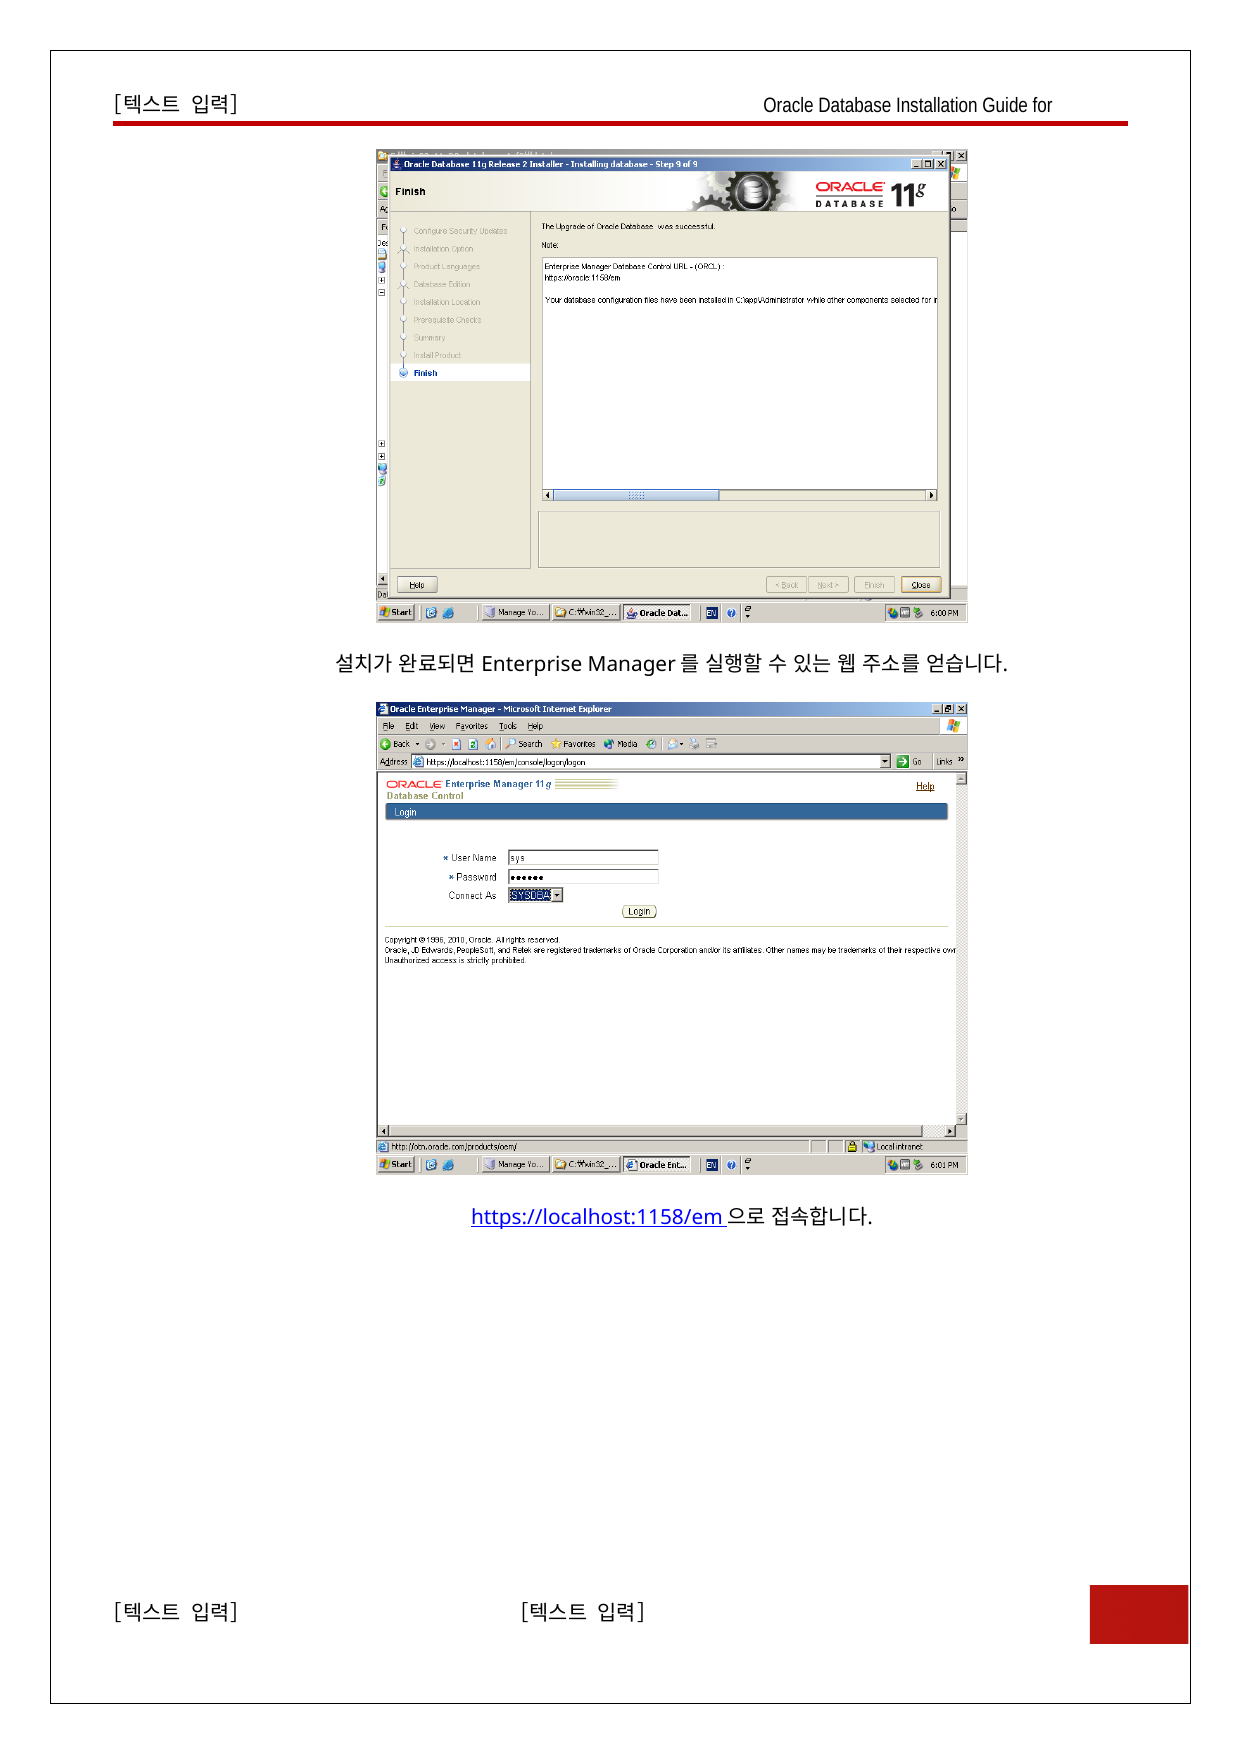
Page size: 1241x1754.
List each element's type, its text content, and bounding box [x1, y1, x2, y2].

text https://localhost:1158/em으로 접속합니다. [216, 1200, 1128, 1230]
text 설치가 완료되면 Enterprise Manager를 실행할 수 있는 웹 주소를 얻습니다. [216, 647, 1128, 678]
picture [376, 149, 968, 623]
picture [1089, 1585, 1189, 1644]
picture [376, 702, 968, 1175]
